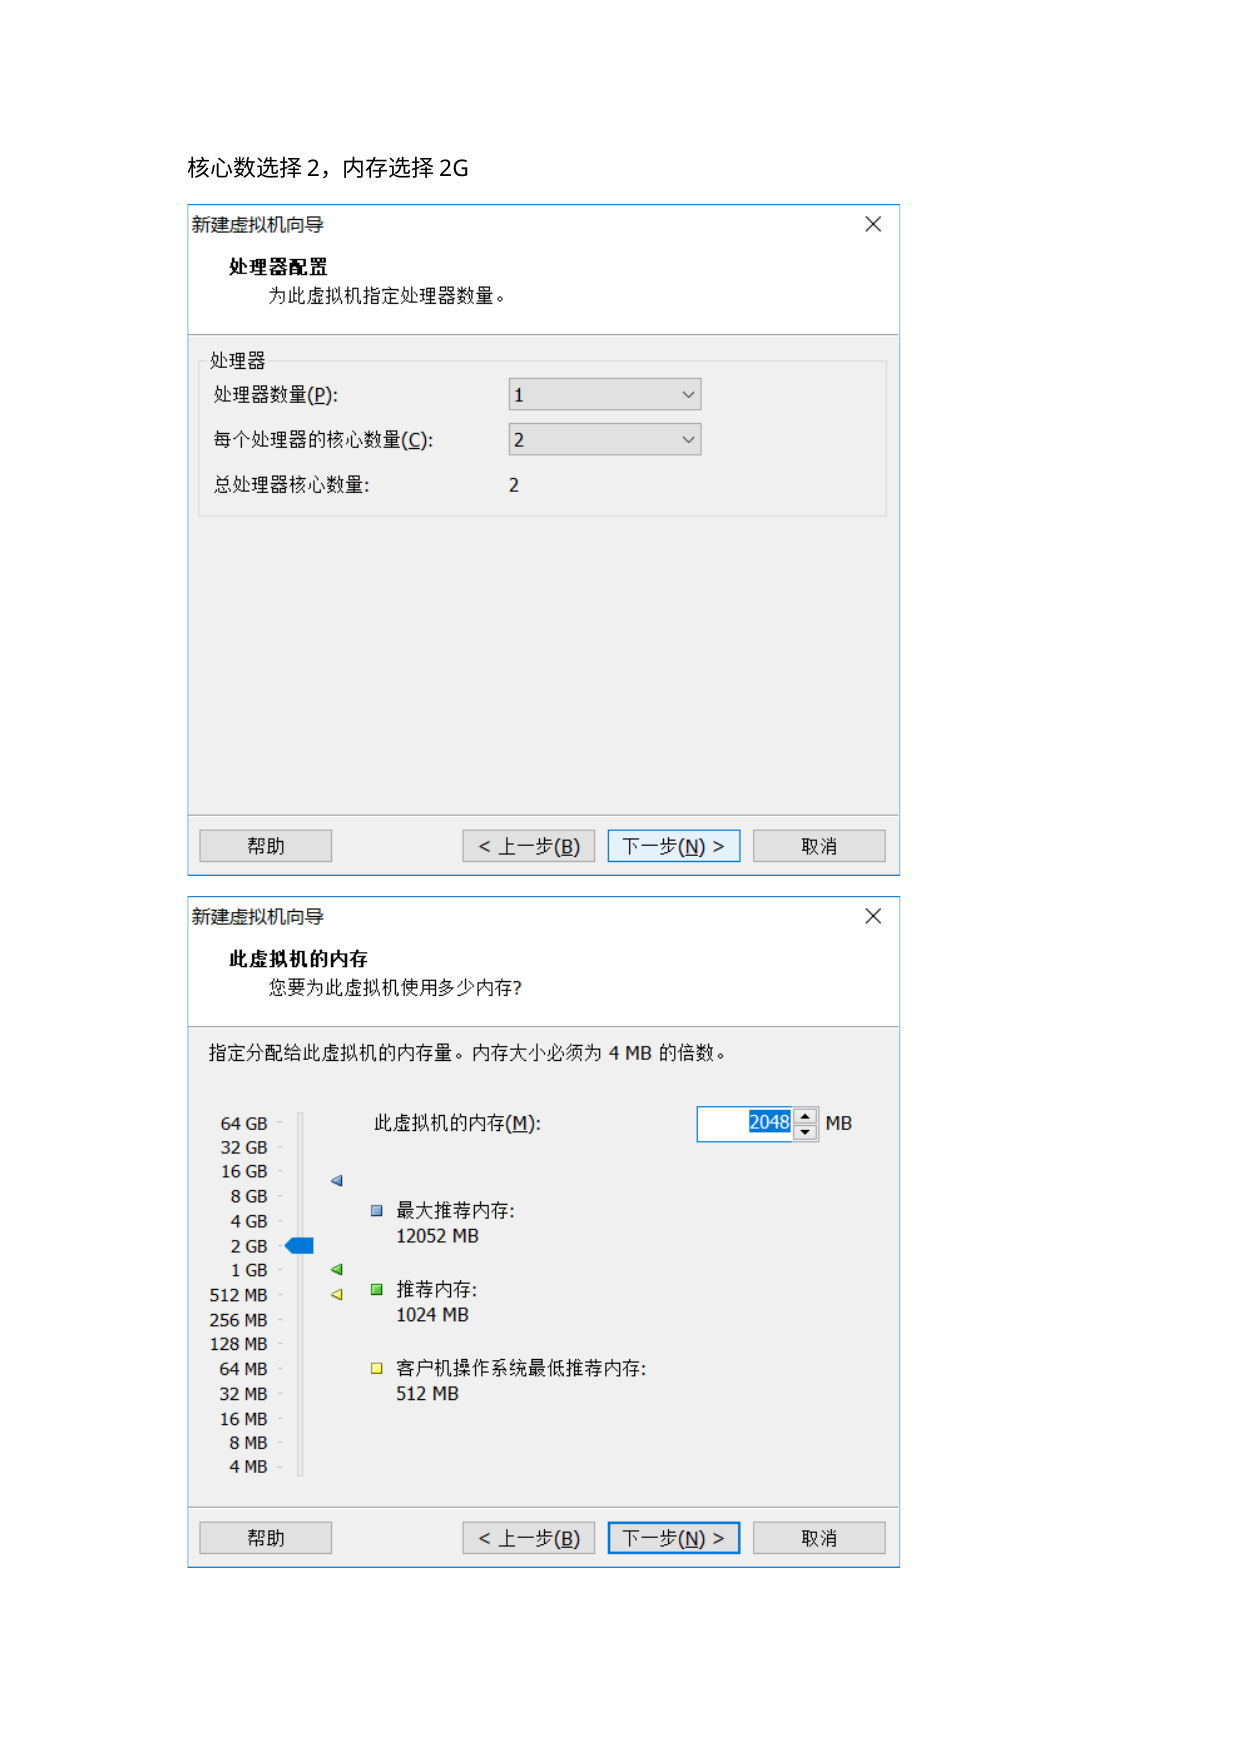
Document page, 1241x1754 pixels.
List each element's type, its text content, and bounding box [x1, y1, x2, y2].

picture [187, 896, 901, 1568]
picture [187, 204, 901, 876]
text 核心数选择2，内存选择2G [187, 150, 1053, 183]
